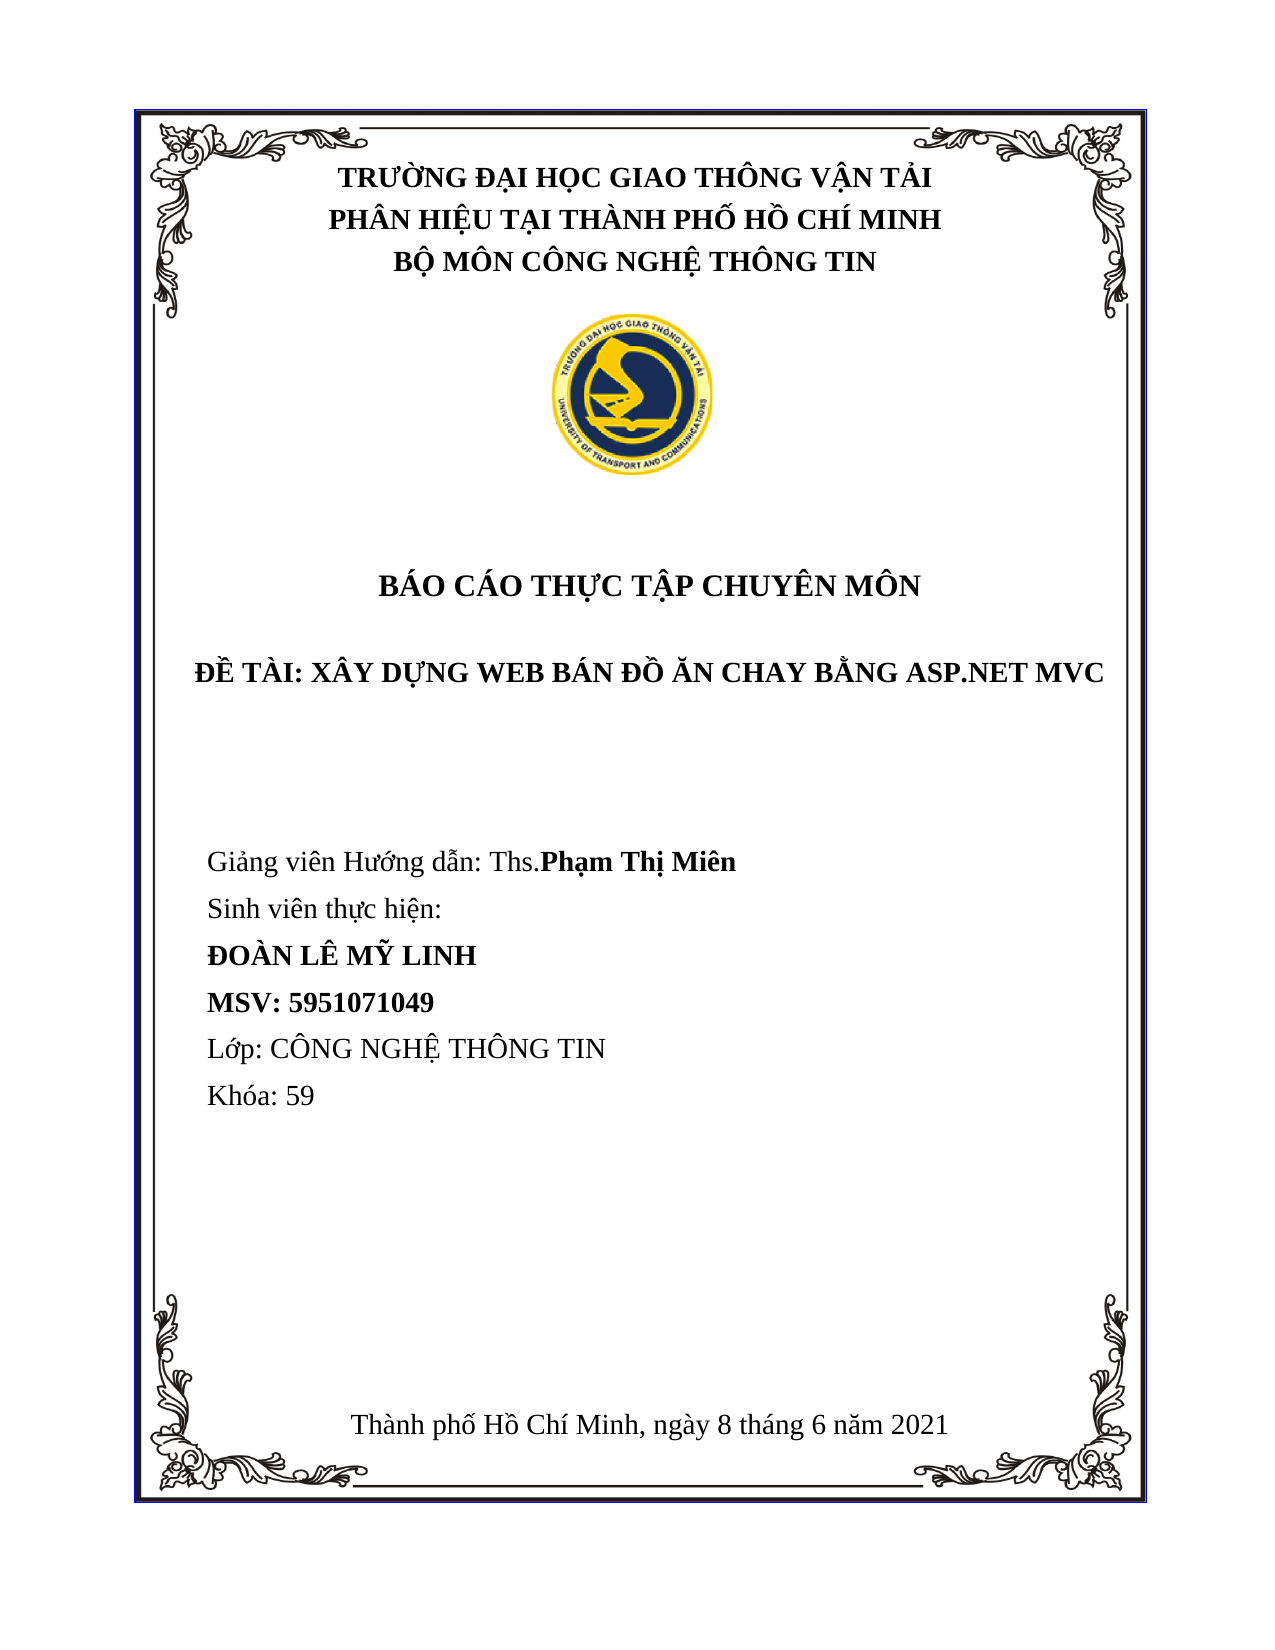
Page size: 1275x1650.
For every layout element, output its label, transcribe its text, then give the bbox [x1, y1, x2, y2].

text BÁO CÁO THỰC TẬP CHUYÊN MÔN [148, 567, 1152, 603]
picture [136, 110, 1146, 160]
picture [136, 277, 1146, 1502]
text MSV: 5951071049 [207, 985, 1127, 1018]
text PHÂN HIỆU TẠI THÀNH PHỐ HỒ CHÍ MINH [118, 202, 1152, 235]
text Sinh viên thực hiện: [207, 891, 1127, 924]
text TRƯỜNG ĐẠI HỌC GIAO THÔNG VẬN TẢI [118, 160, 1152, 193]
text BỘ MÔN CÔNG NGHỆ THÔNG TIN [118, 244, 1152, 277]
text Giảng viên Hướng dẫn: Ths.Phạm Thị Miên [207, 844, 1127, 878]
text Lớp: CÔNG NGHỆ THÔNG TIN [207, 1032, 1127, 1065]
text Khóa: 59 [207, 1078, 1127, 1112]
picture [136, 193, 1146, 202]
text ĐOÀN LÊ MỸ LINH [207, 938, 1127, 971]
text ĐỀ TÀI: XÂY DỰNG WEB BÁN ĐỒ ĂN CHAY BẰNG ASP.NET MVC [148, 655, 1152, 689]
text Thành phố Hồ Chí Minh, ngày 8 tháng 6 năm 2021 [148, 1407, 1152, 1441]
picture [136, 235, 1146, 244]
